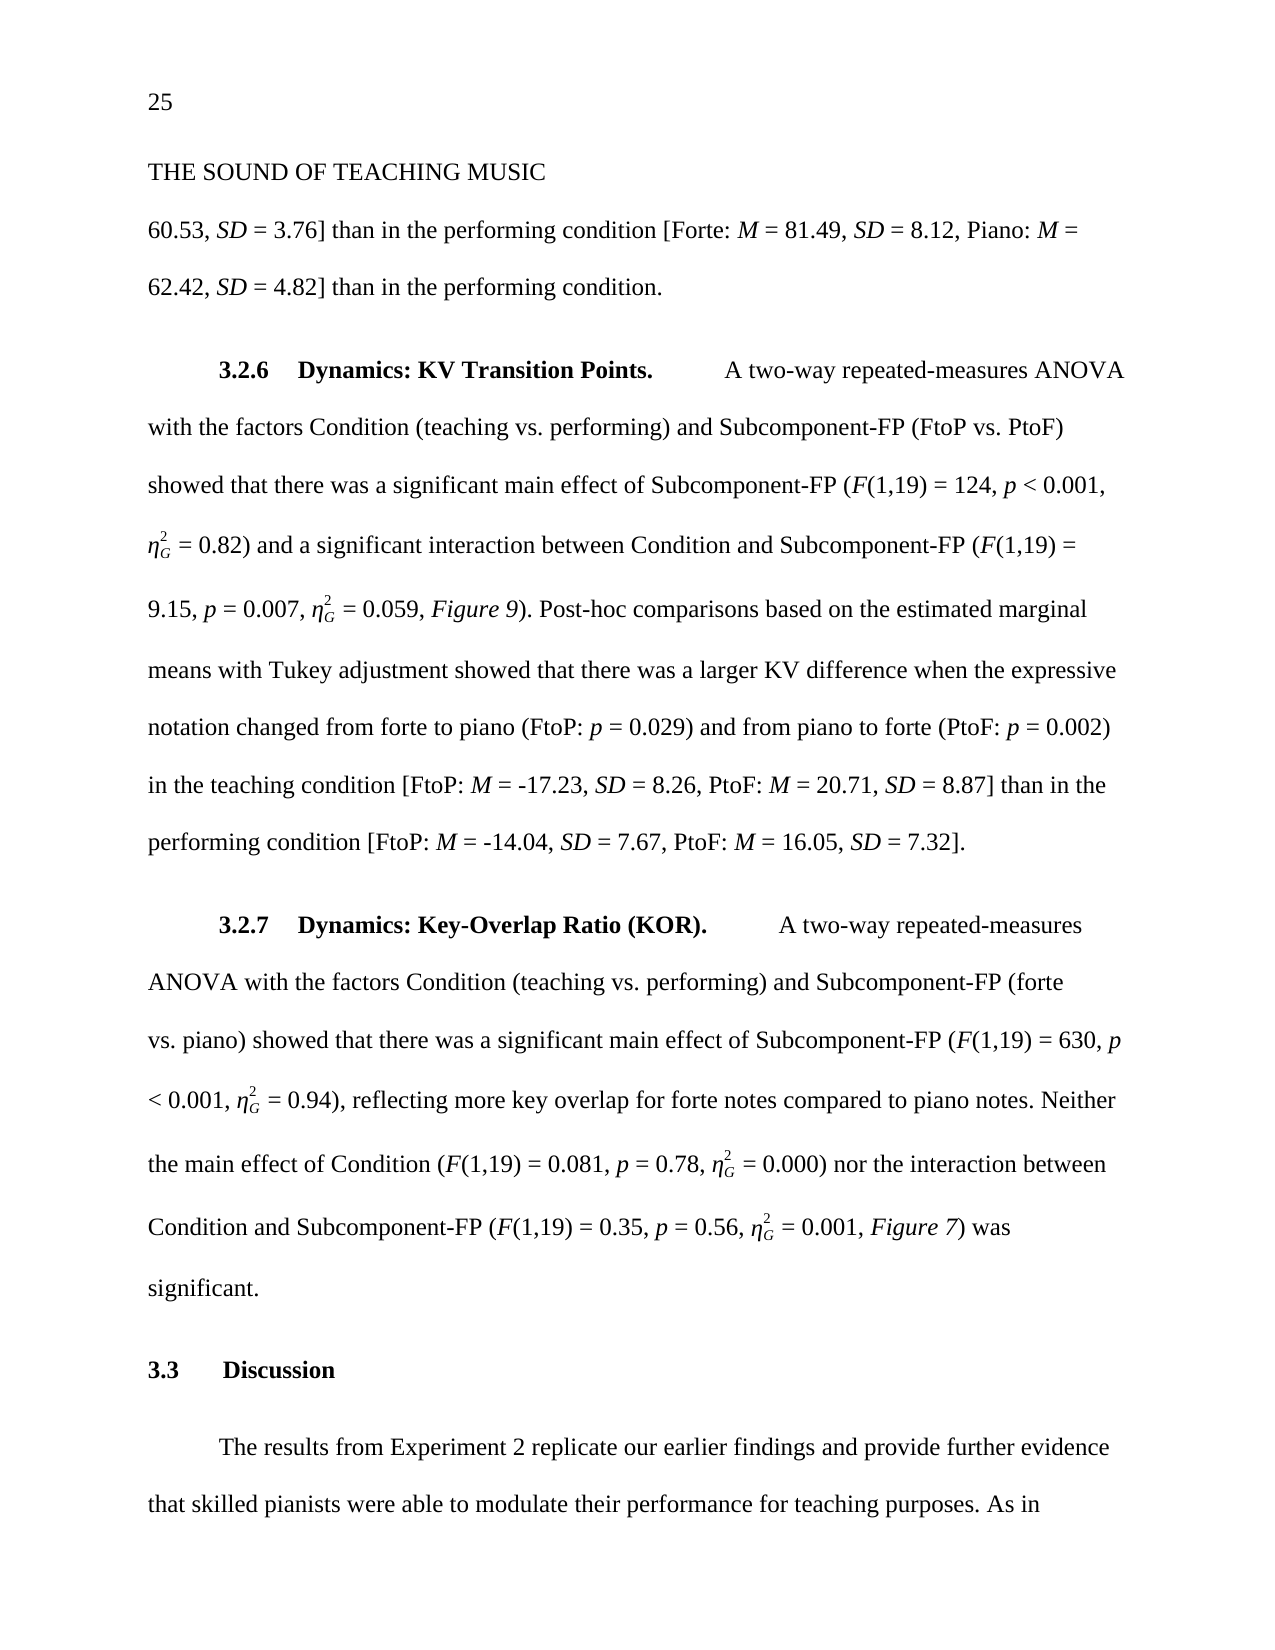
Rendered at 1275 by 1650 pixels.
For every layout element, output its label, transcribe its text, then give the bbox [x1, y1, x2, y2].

subtitle 3.2.7 Dynamics: Key-Overlap Ratio (KOR). [148, 910, 707, 938]
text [148, 1432, 1127, 1518]
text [148, 215, 1127, 301]
subtitle 3.3 Discussion [148, 1356, 1127, 1384]
text A two-way repeated-measures ANOVA with the factors Condition (teaching vs. performing) and Subcomponent-FP (FtoP vs. PtoF) showed that there was a significant main effect of Subcomponent-FP (F(1,19) = 124, p < 0.001, = 0.82) and a significant interaction between Condition and Subcomponent-FP (F(1,19) = 9.15, p = 0.007, = 0.059, Figure 9). Post-hoc comparisons based on the estimated marginal means with Tukey adjustment showed that there was a larger KV difference when the expressive notation changed from forte to piano (FtoP: p = 0.029) and from piano to forte (PtoF: p = 0.002) in the teaching condition [FtoP: M = -17.23, SD = 8.26, PtoF: M = 20.71, SD = 8.87] than in the performing condition [FtoP: M = -14.04, SD = 7.67, PtoF: M = 16.05, SD = 7.32]. [148, 355, 1127, 856]
subtitle 3.2.6 Dynamics: KV Transition Points. [148, 355, 653, 384]
text A two-way repeated-measures ANOVA with the factors Condition (teaching vs. performing) and Subcomponent-FP (forte vs. piano) showed that there was a significant main effect of Subcomponent-FP (F(1,19) = 630, p < 0.001, = 0.94), reflecting more key overlap for forte notes compared to piano notes. Neither the main effect of Condition (F(1,19) = 0.081, p = 0.78, = 0.000) nor the interaction between Condition and Subcomponent-FP (F(1,19) = 0.35, p = 0.56, = 0.001, Figure 7) was significant. [148, 910, 1127, 1302]
